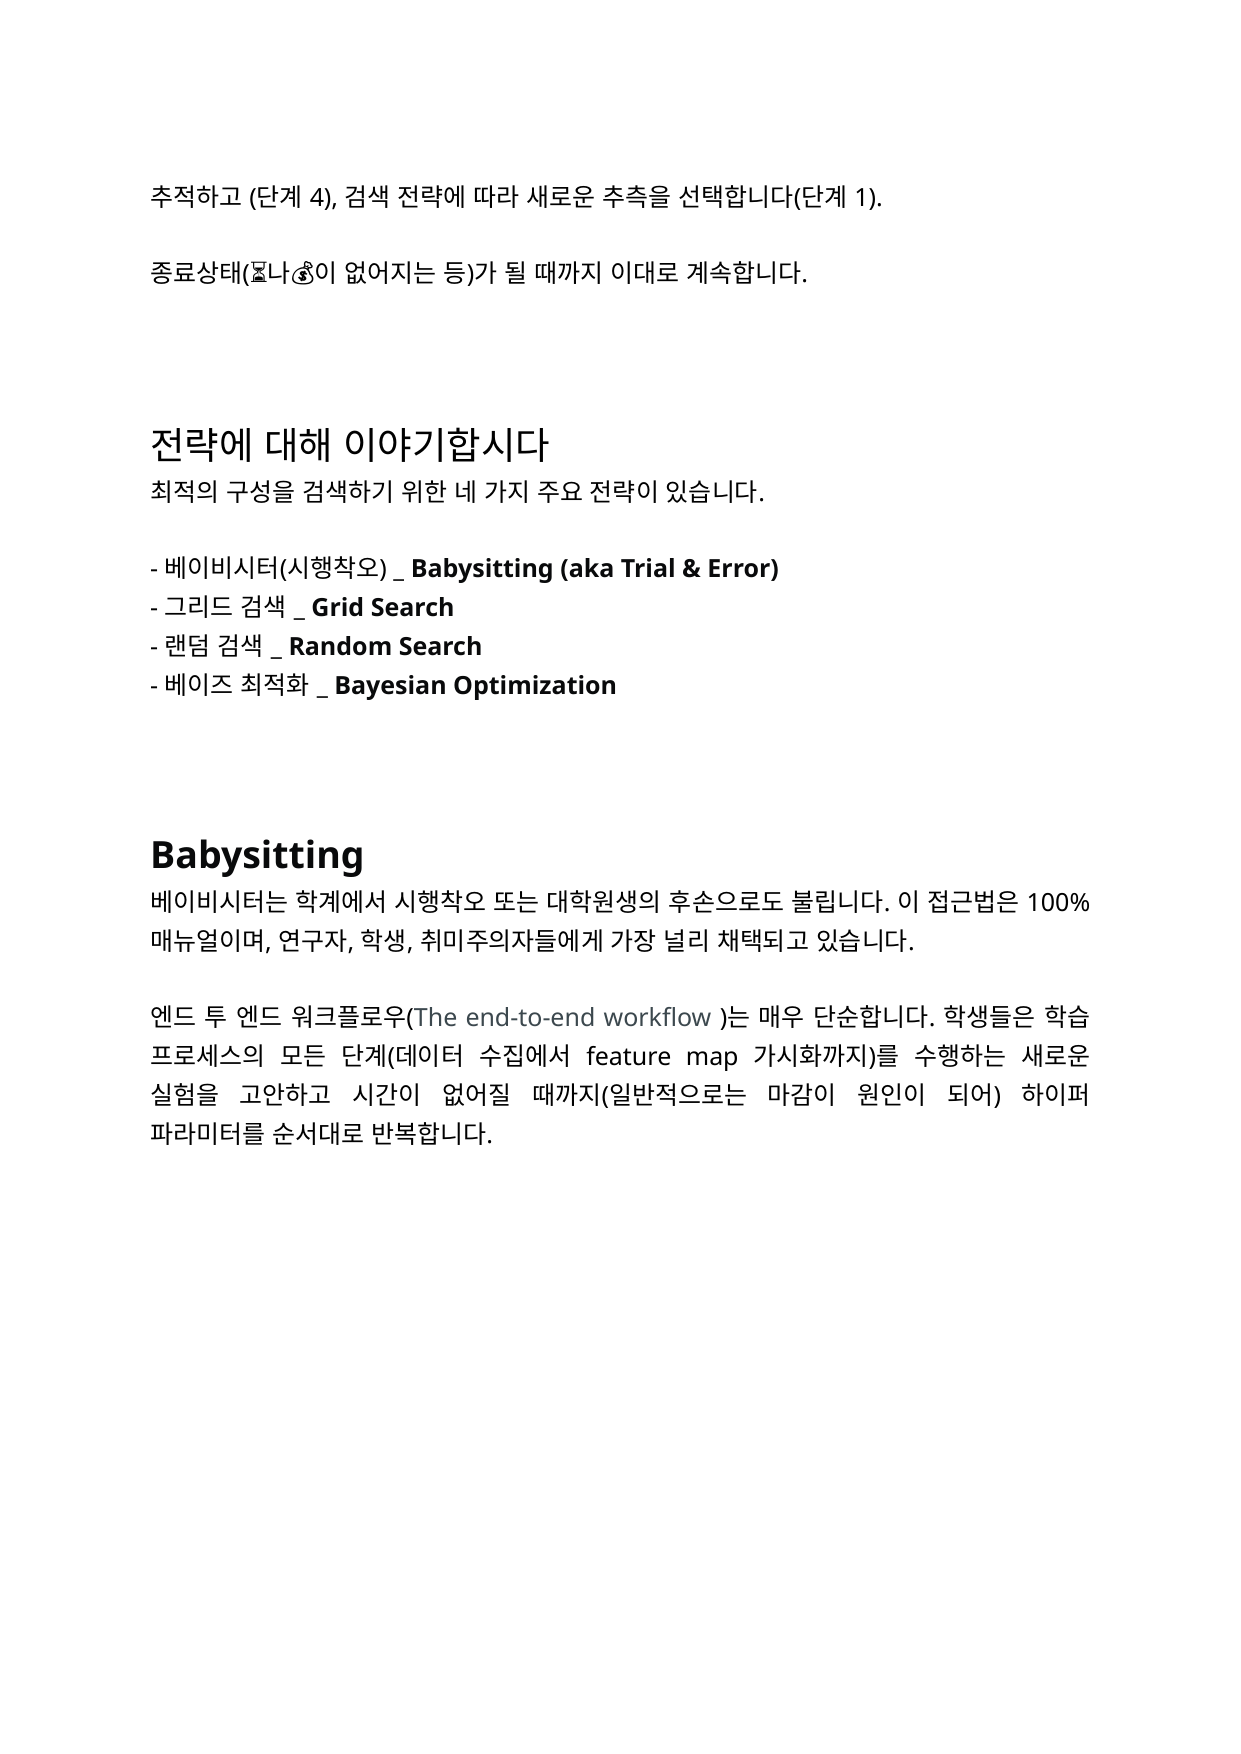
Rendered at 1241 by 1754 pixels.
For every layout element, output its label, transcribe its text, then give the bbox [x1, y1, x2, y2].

text Babysitting 베이비시터는 학계에서 시행착오 또는 대학원생의 후손으로도 불립니다. 이 접근법은 100% 매뉴얼이며, 연구자, 학생, 취미주의자들에게 가장 널리 채택되고 있습니다. 엔드 투 엔드 워크플로우(The end-to-end workflow )는 매우 단순합니다. 학생들은 학습 프로세스의 모든 단계(데이터 수집에서 feature map 가시화까지)를 수행하는 새로운 실험을 고안하고 시간이 없어질 때까지(일반적으로는 마감이 원인이 되어) 하이퍼 파라미터를 순서대로 반복합니다. [150, 828, 1090, 1151]
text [150, 177, 1090, 289]
text 전략에 대해 이야기합시다 최적의 구성을 검색하기 위한 네 가지 주요 전략이 있습니다. - 베이비시터(시행착오) _ Babysitting (aka Trial & Error) - 그리드 검색 _ Grid Search - 랜덤 검색 _ Random Search - 베이즈 최적화 _ Bayesian Optimization [150, 416, 1090, 702]
